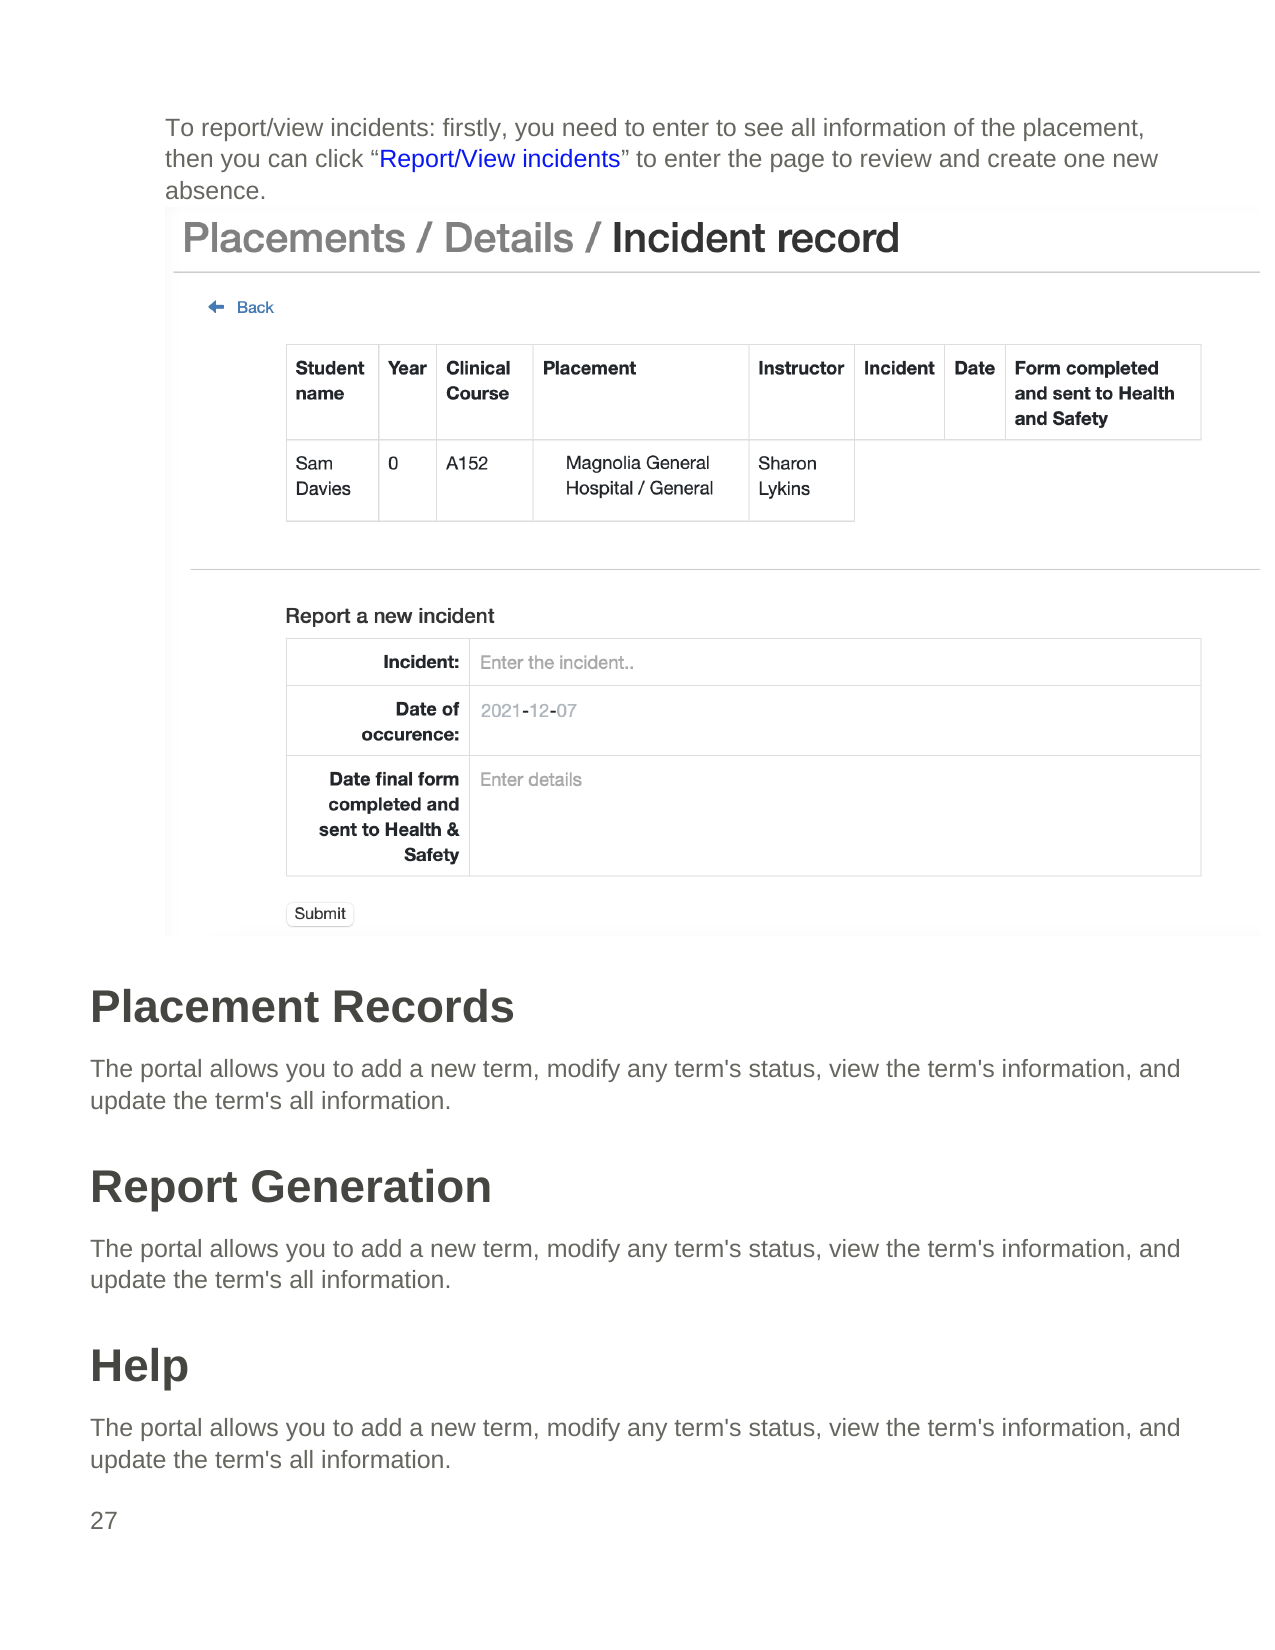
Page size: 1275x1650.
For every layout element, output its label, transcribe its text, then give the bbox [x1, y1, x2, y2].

subtitle Report Generation [90, 1159, 1185, 1212]
subtitle Placement Records [90, 980, 1185, 1032]
text The portal allows you to add a new term, modify any term's status, view the term's information, and update the term's all information. [90, 1234, 1185, 1294]
picture [165, 207, 1261, 936]
text To report/view incidents: firstly, you need to enter to see all information of the placement, then you can click “Report/View incidents” to enter the page to review and create one new absence. [165, 112, 1185, 207]
text The portal allows you to add a new term, modify any term's status, view the term's information, and update the term's all information. [90, 1413, 1185, 1473]
text The portal allows you to add a new term, modify any term's status, view the term's information, and update the term's all information. [90, 1054, 1185, 1115]
subtitle Help [90, 1338, 1185, 1391]
